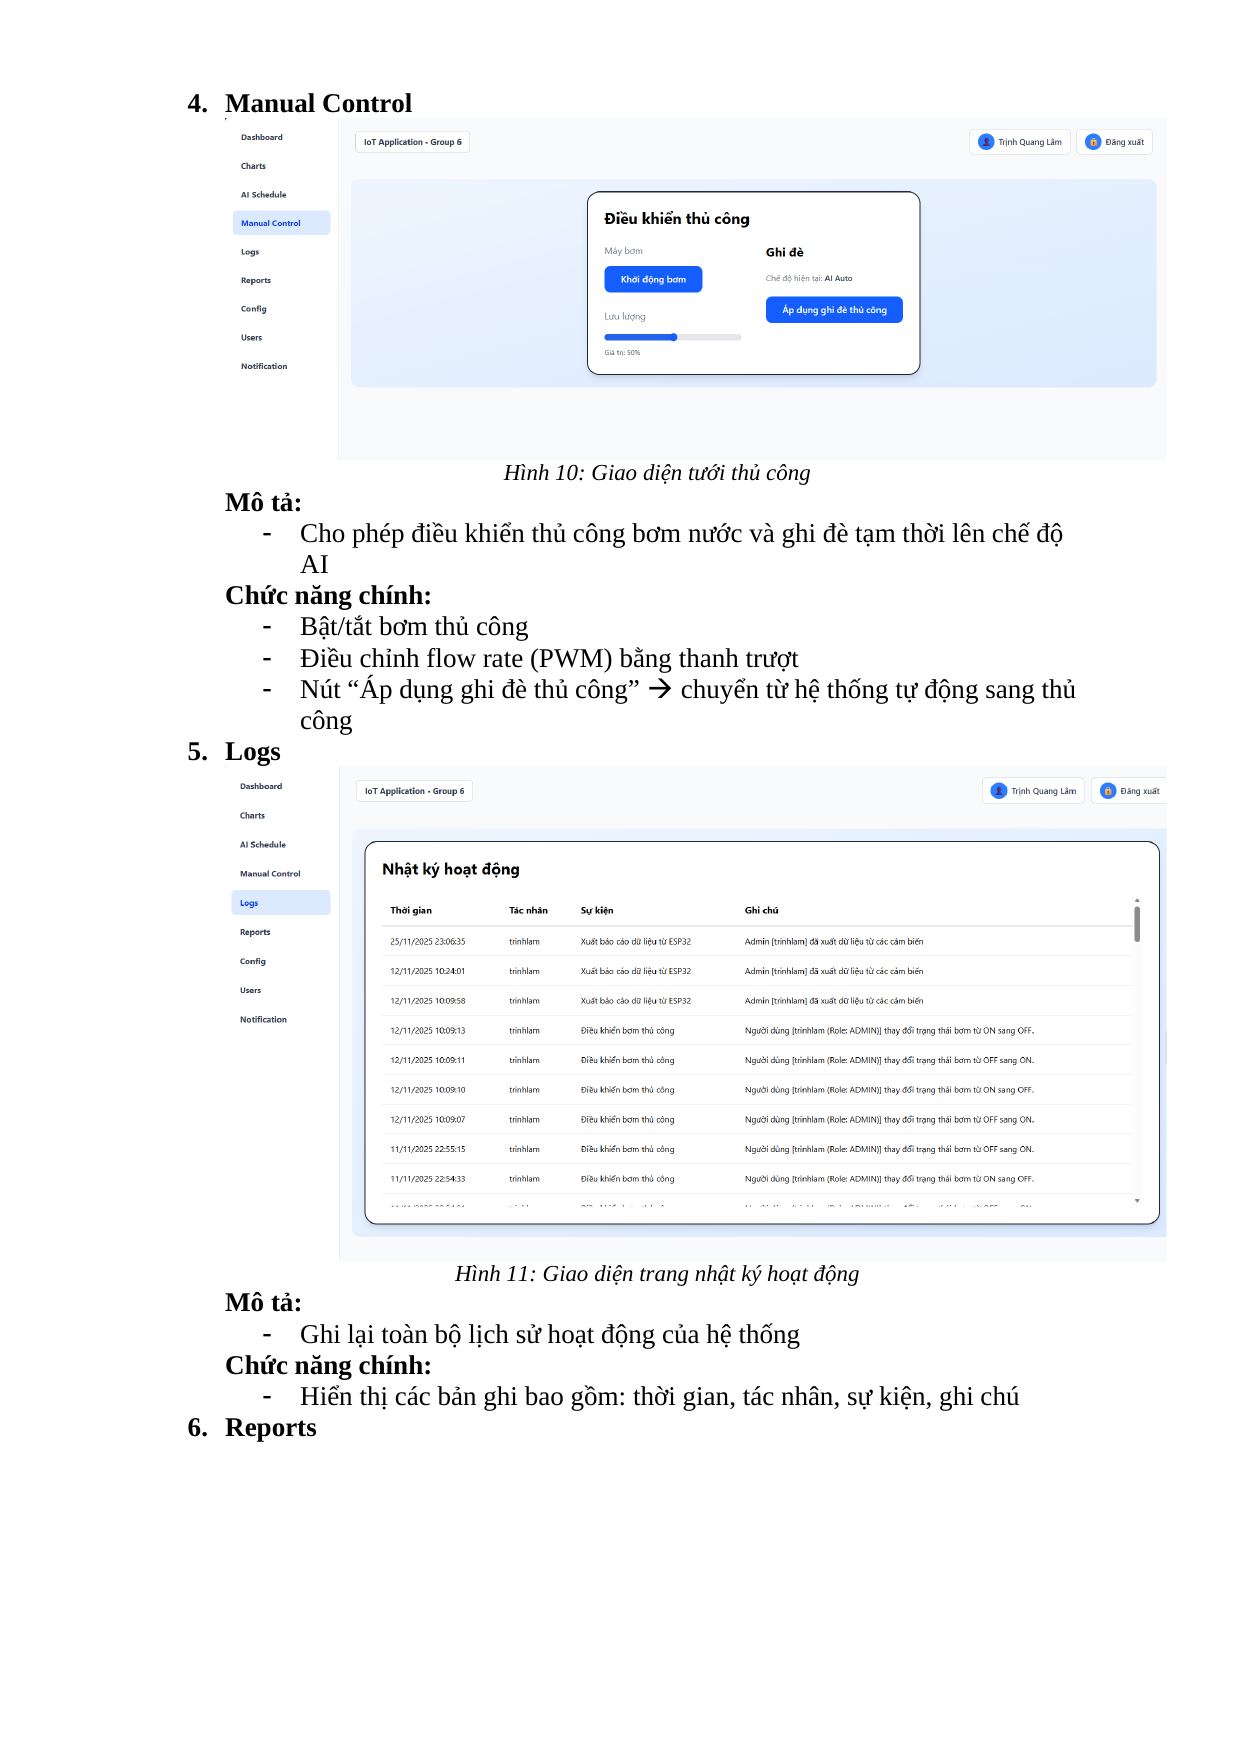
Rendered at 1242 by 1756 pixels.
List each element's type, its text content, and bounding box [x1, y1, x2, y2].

list Mô tả: [225, 486, 1092, 517]
list Nút “Áp dụng ghi đè thủ công” chuyển từ hệ thống tự động sang thủ công [262, 673, 1092, 735]
list Mô tả: [225, 1287, 1092, 1318]
list Hiển thị các bản ghi bao gồm: thời gian, tác nhân, sự kiện, ghi chú [262, 1380, 1092, 1411]
list Bật/tắt bơm thủ công [262, 611, 1092, 642]
list Manual Control [187, 87, 1092, 118]
list Cho phép điều khiển thủ công bơm nước và ghi đè tạm thời lên chế độ AI [262, 517, 1092, 579]
picture [225, 118, 1167, 460]
list Chức năng chính: [225, 579, 1092, 611]
picture [225, 766, 1167, 1261]
list Logs [187, 735, 1092, 767]
list Reports [187, 1411, 1092, 1442]
list Điều chỉnh flow rate (PWM) bằng thanh trượt [262, 642, 1092, 673]
list Ghi lại toàn bộ lịch sử hoạt động của hệ thống [262, 1318, 1092, 1349]
list Hình 11: Giao diện trang nhật ký hoạt động [225, 1261, 1092, 1287]
list Hình 10: Giao diện tưới thủ công [225, 460, 1092, 486]
list Chức năng chính: [225, 1349, 1092, 1380]
